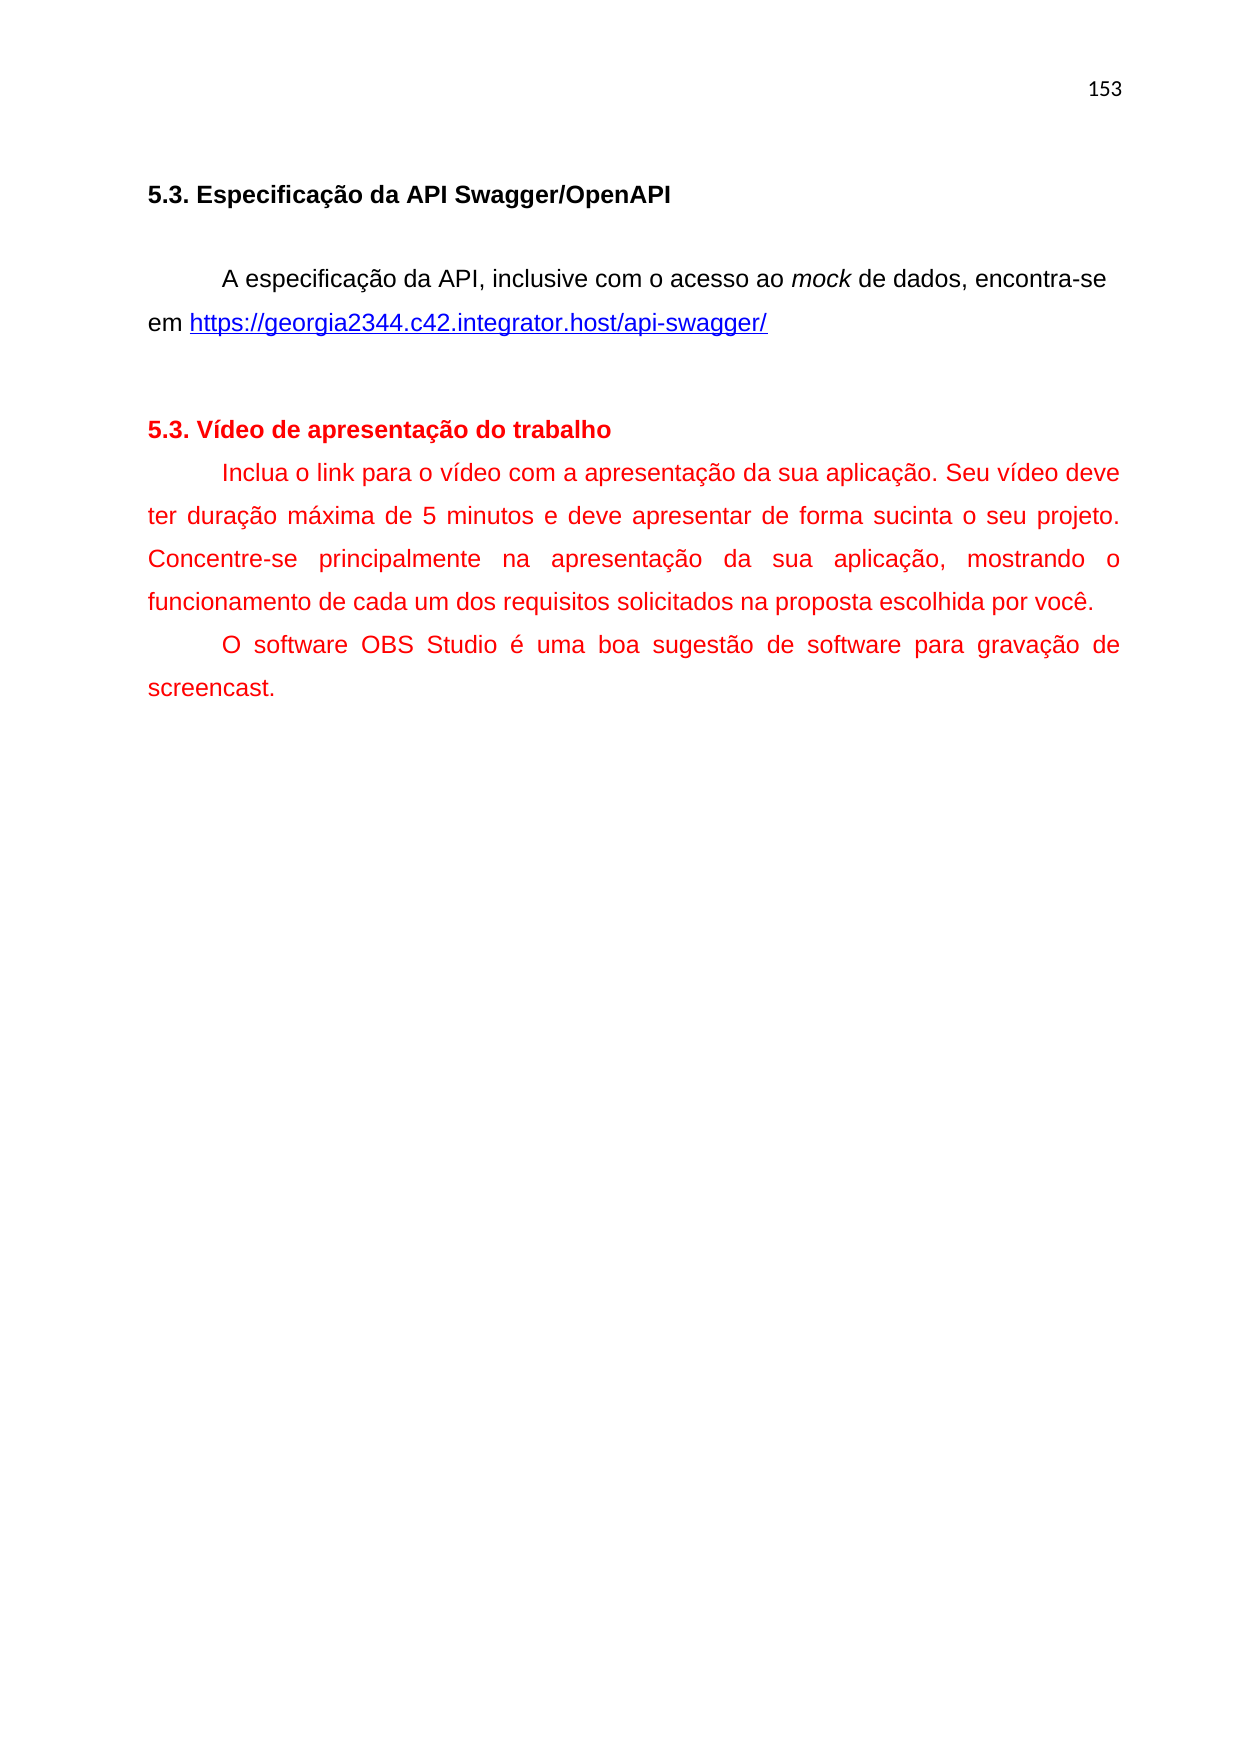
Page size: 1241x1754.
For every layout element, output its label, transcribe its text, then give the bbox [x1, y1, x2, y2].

text O software OBS Studio é uma boa sugestão de software para gravação de screencast. [148, 630, 1122, 702]
text 5.3. Especificação da API Swagger/OpenAPI [148, 179, 1122, 208]
subtitle 5.3. Vídeo de apresentação do trabalho [148, 414, 1122, 443]
text Inclua o link para o vídeo com a apresentação da sua aplicação. Seu vídeo deve ter duração máxima de 5 minutos e deve apresentar de forma sucinta o seu projeto. Concentre-se principalmente na apresentação da sua aplicação, mostrando o funcionamento de cada um dos requisitos solicitados na proposta escolhida por você. [148, 458, 1122, 616]
text A especificação da API, inclusive com o acesso ao mock de dados, encontra-se em https://georgia2344.c42.integrator.host/api-swagger/ [148, 264, 1122, 336]
